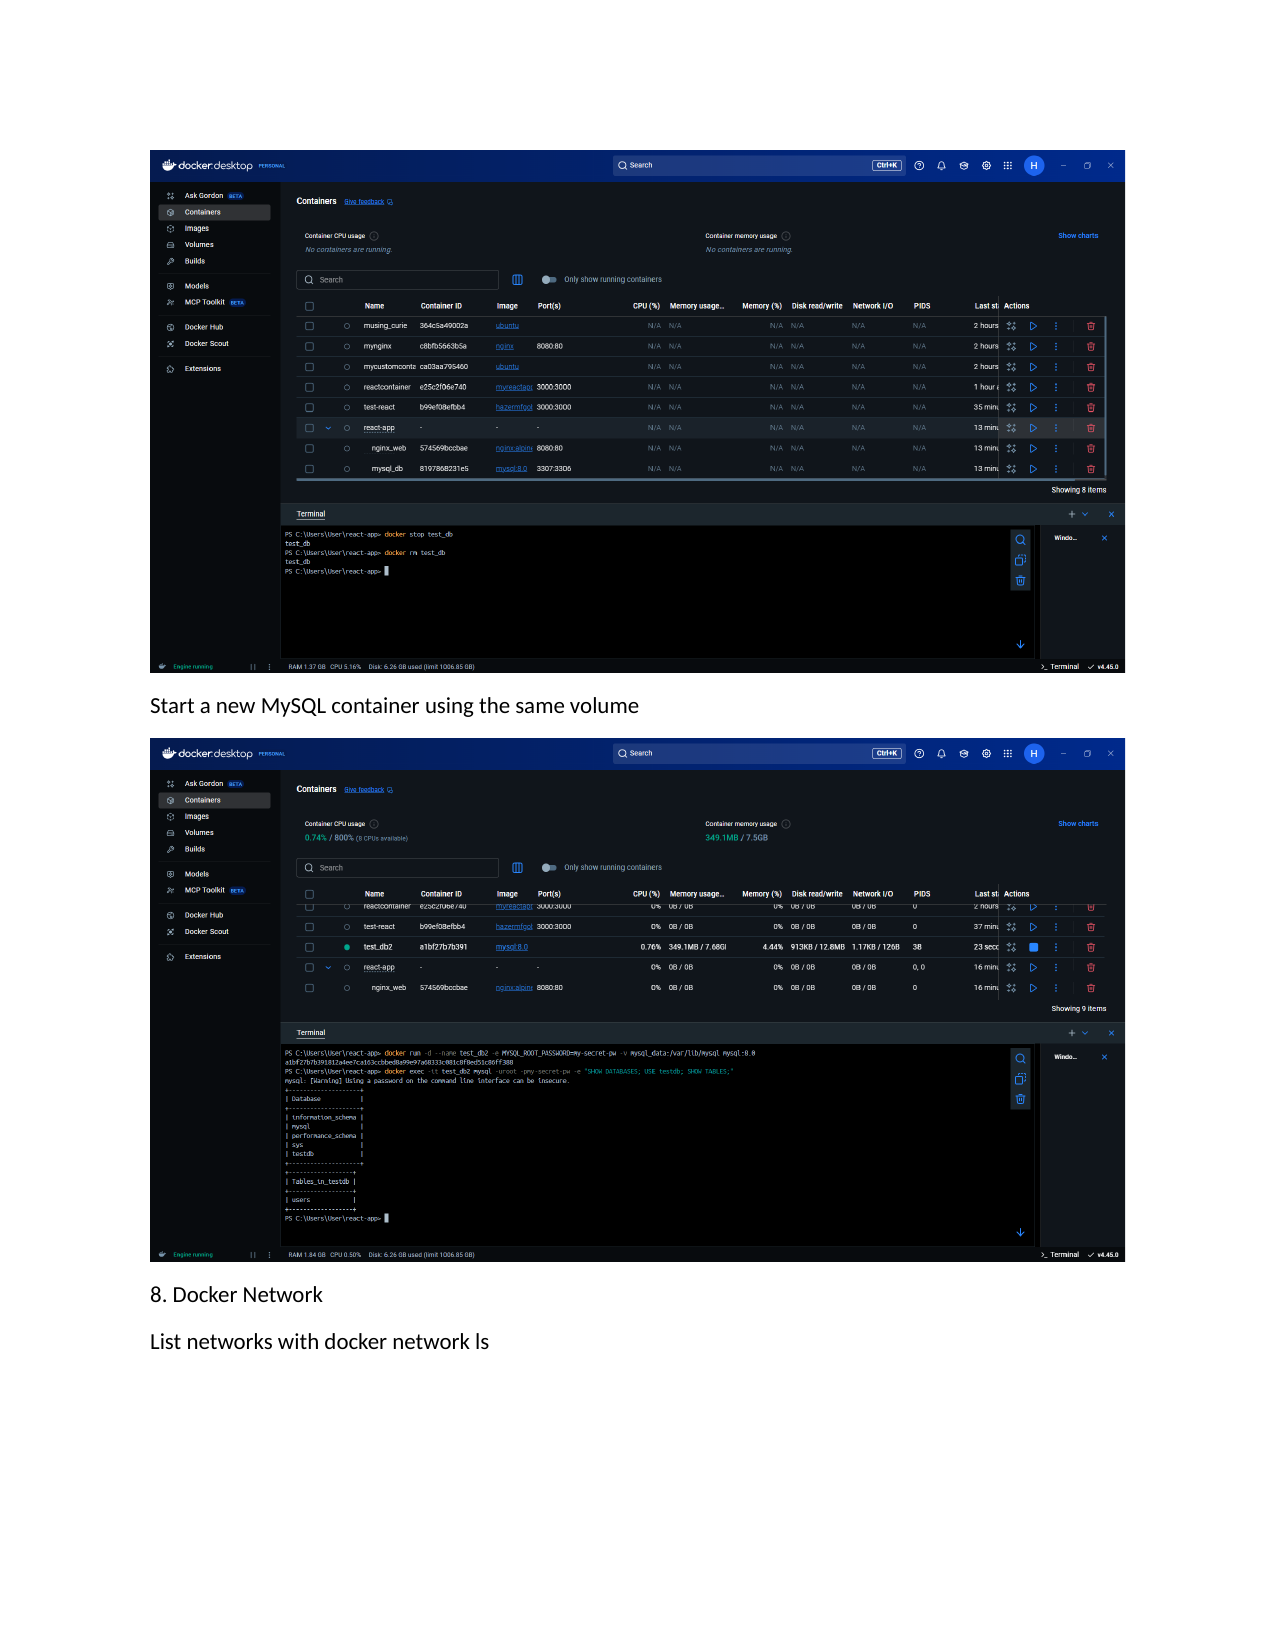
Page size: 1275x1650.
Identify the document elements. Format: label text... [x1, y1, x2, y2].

text Start a new MySQL container using the same volume [150, 691, 1125, 719]
text List networks with docker network ls [150, 1327, 1125, 1355]
text 8. Docker Network [150, 1280, 1125, 1308]
picture [150, 150, 1125, 673]
picture [150, 738, 1125, 1262]
